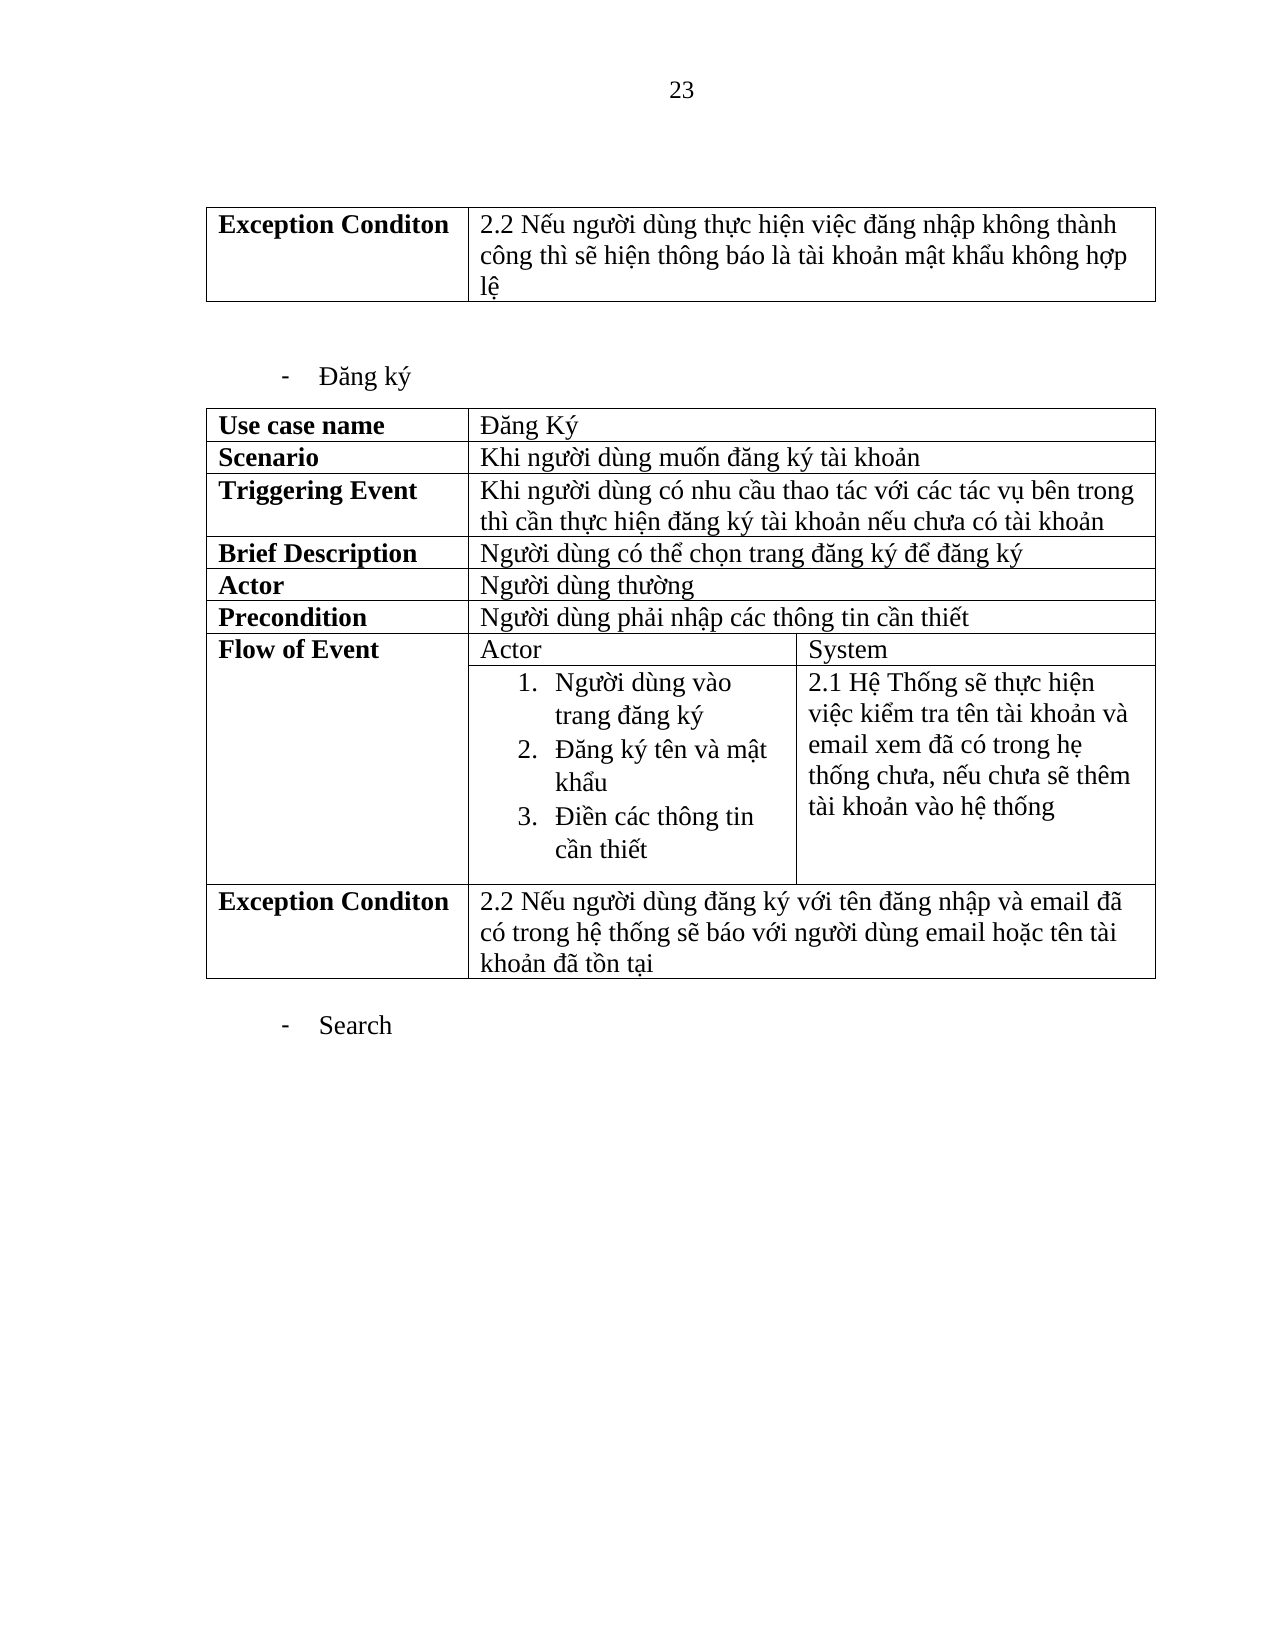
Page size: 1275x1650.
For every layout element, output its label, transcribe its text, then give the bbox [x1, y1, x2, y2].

table_cell Triggering Event [207, 474, 468, 536]
table_cell 2.2 Nếu người dùng đăng ký với tên đăng nhập và email đã có trong hệ thống sẽ báo với người dùng email hoặc tên tài khoản đã tồn tại [469, 885, 1155, 978]
table_cell Người dùng thường [469, 569, 1155, 600]
table_cell System [797, 634, 1155, 665]
table_header Đăng Ký [469, 409, 1155, 441]
table_cell Exception Conditon [207, 208, 468, 301]
table_cell Brief Description [207, 537, 468, 568]
table_cell Scenario [207, 442, 468, 473]
list Search [281, 1008, 1157, 1041]
table_cell Flow of Event [207, 634, 468, 884]
table_cell Khi người dùng có nhu cầu thao tác với các tác vụ bên trong thì cần thực hiện đăng ký tài khoản nếu chưa có tài khoản [469, 474, 1155, 536]
table_header Use case name [207, 409, 468, 441]
table_cell 2.2 Nếu người dùng thực hiện việc đăng nhập không thành công thì sẽ hiện thông báo là tài khoản mật khẩu không hợp lệ [469, 208, 1155, 301]
table_cell 2.1 Hệ Thống sẽ thực hiện việc kiểm tra tên tài khoản và email xem đã có trong hẹ thống chưa, nếu chưa sẽ thêm tài khoản vào hệ thống [797, 666, 1155, 884]
table_cell Người dùng phải nhập các thông tin cần thiết [469, 601, 1155, 633]
table_cell Precondition [207, 601, 468, 633]
list Đăng ký [281, 359, 1157, 392]
table_cell Người dùng vào trang đăng ký Đăng ký tên và mật khẩu Điền các thông tin cần thiết [469, 666, 796, 884]
table_cell Actor [207, 569, 468, 600]
table_cell Khi người dùng muốn đăng ký tài khoản [469, 442, 1155, 473]
table_cell Actor [469, 634, 796, 665]
table_cell Người dùng có thể chọn trang đăng ký để đăng ký [469, 537, 1155, 568]
table_cell Exception Conditon [207, 885, 468, 978]
